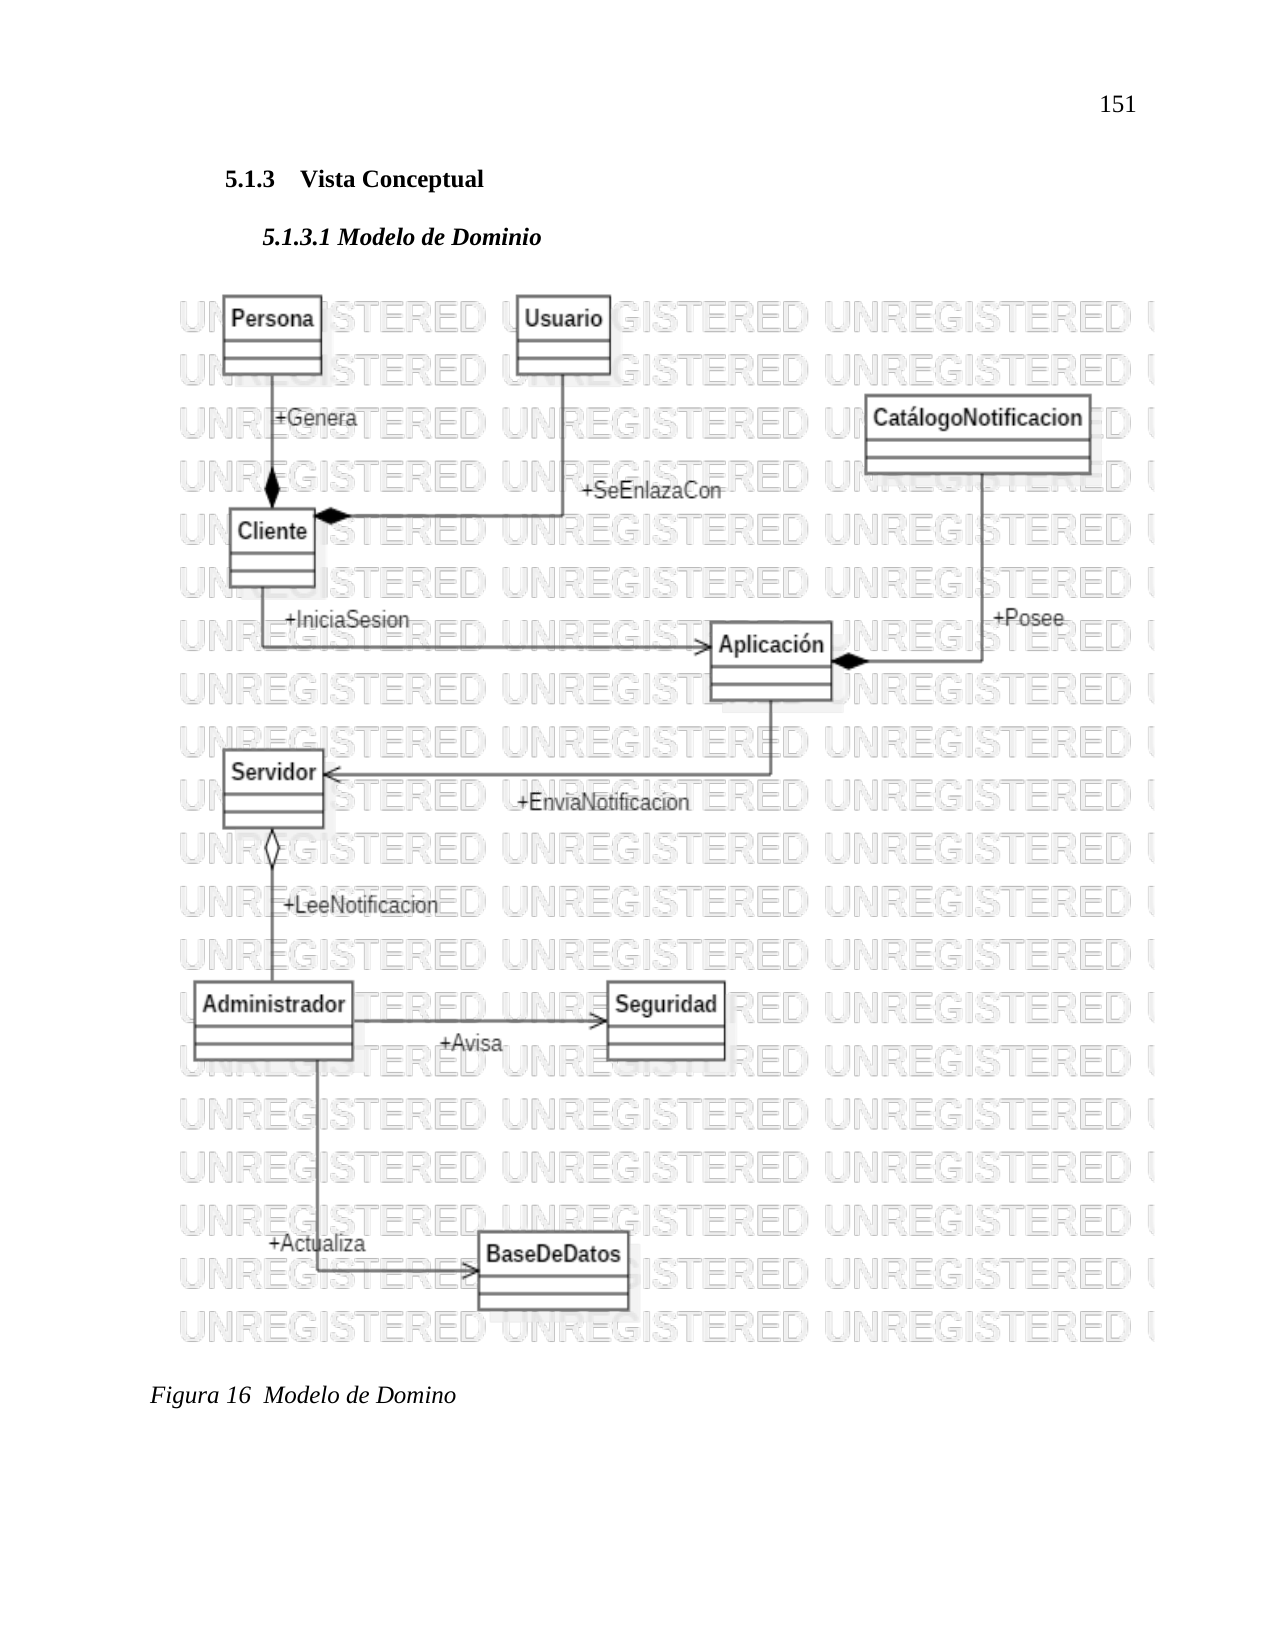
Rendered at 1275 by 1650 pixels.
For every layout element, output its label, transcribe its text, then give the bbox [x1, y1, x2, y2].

subtitle Vista Conceptual [225, 164, 1125, 193]
picture [179, 279, 1155, 1381]
subtitle Modelo de Dominio [262, 222, 1125, 251]
